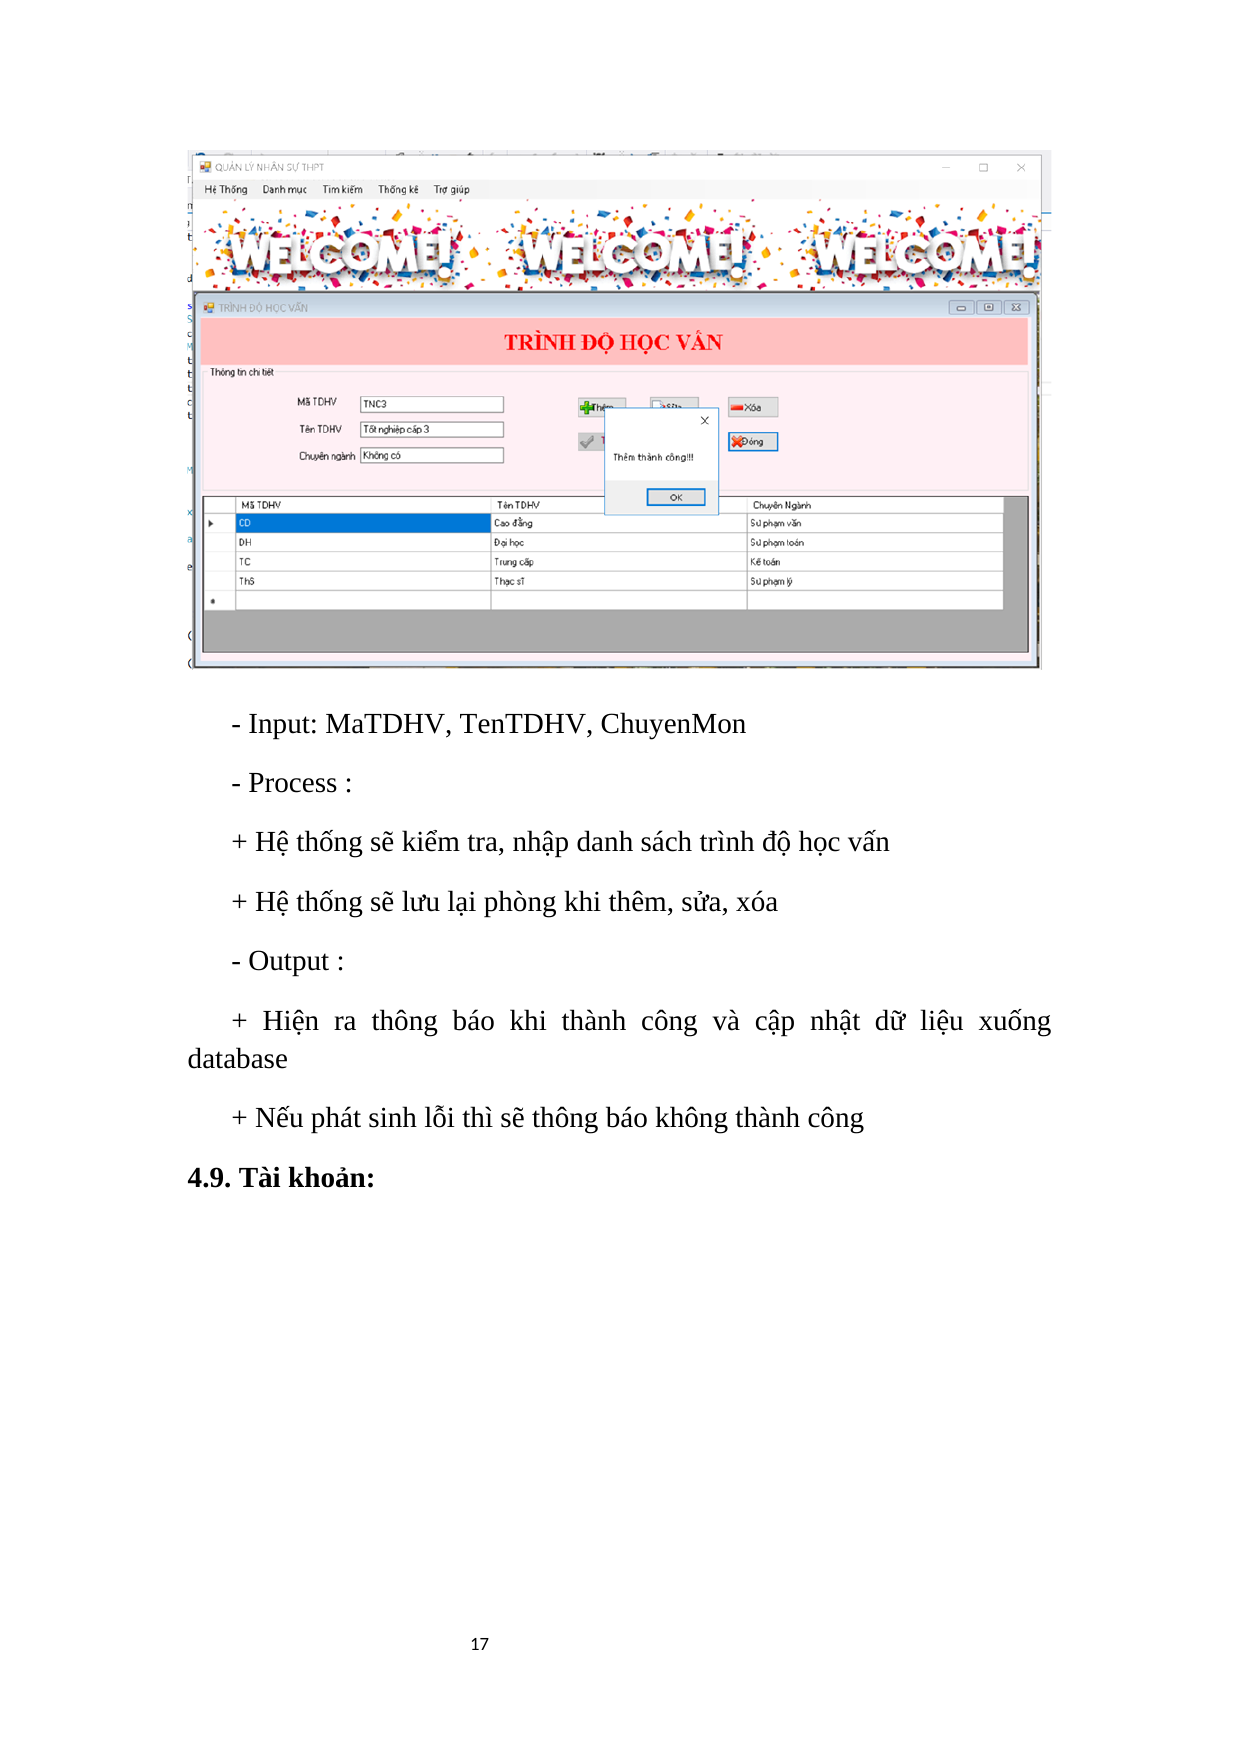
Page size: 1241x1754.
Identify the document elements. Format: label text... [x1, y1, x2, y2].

text + Hệ thống sẽ lưu lại phòng khi thêm, sửa, xóa [187, 884, 1053, 917]
picture [187, 150, 1052, 680]
text + Nếu phát sinh lỗi thì sẽ thông báo không thành công [187, 1101, 1053, 1134]
text + Hiện ra thông báo khi thành công và cập nhật dữ liệu xuống database [187, 1003, 1053, 1075]
text 4.9. Tài khoản: [187, 1160, 1053, 1193]
text + Hệ thống sẽ kiểm tra, nhập danh sách trình độ học vấn [187, 824, 1053, 858]
text - Output : [187, 943, 1053, 977]
text - Process : [187, 765, 1053, 799]
text - Input: MaTDHV, TenTDHV, ChuyenMon [187, 706, 1053, 739]
